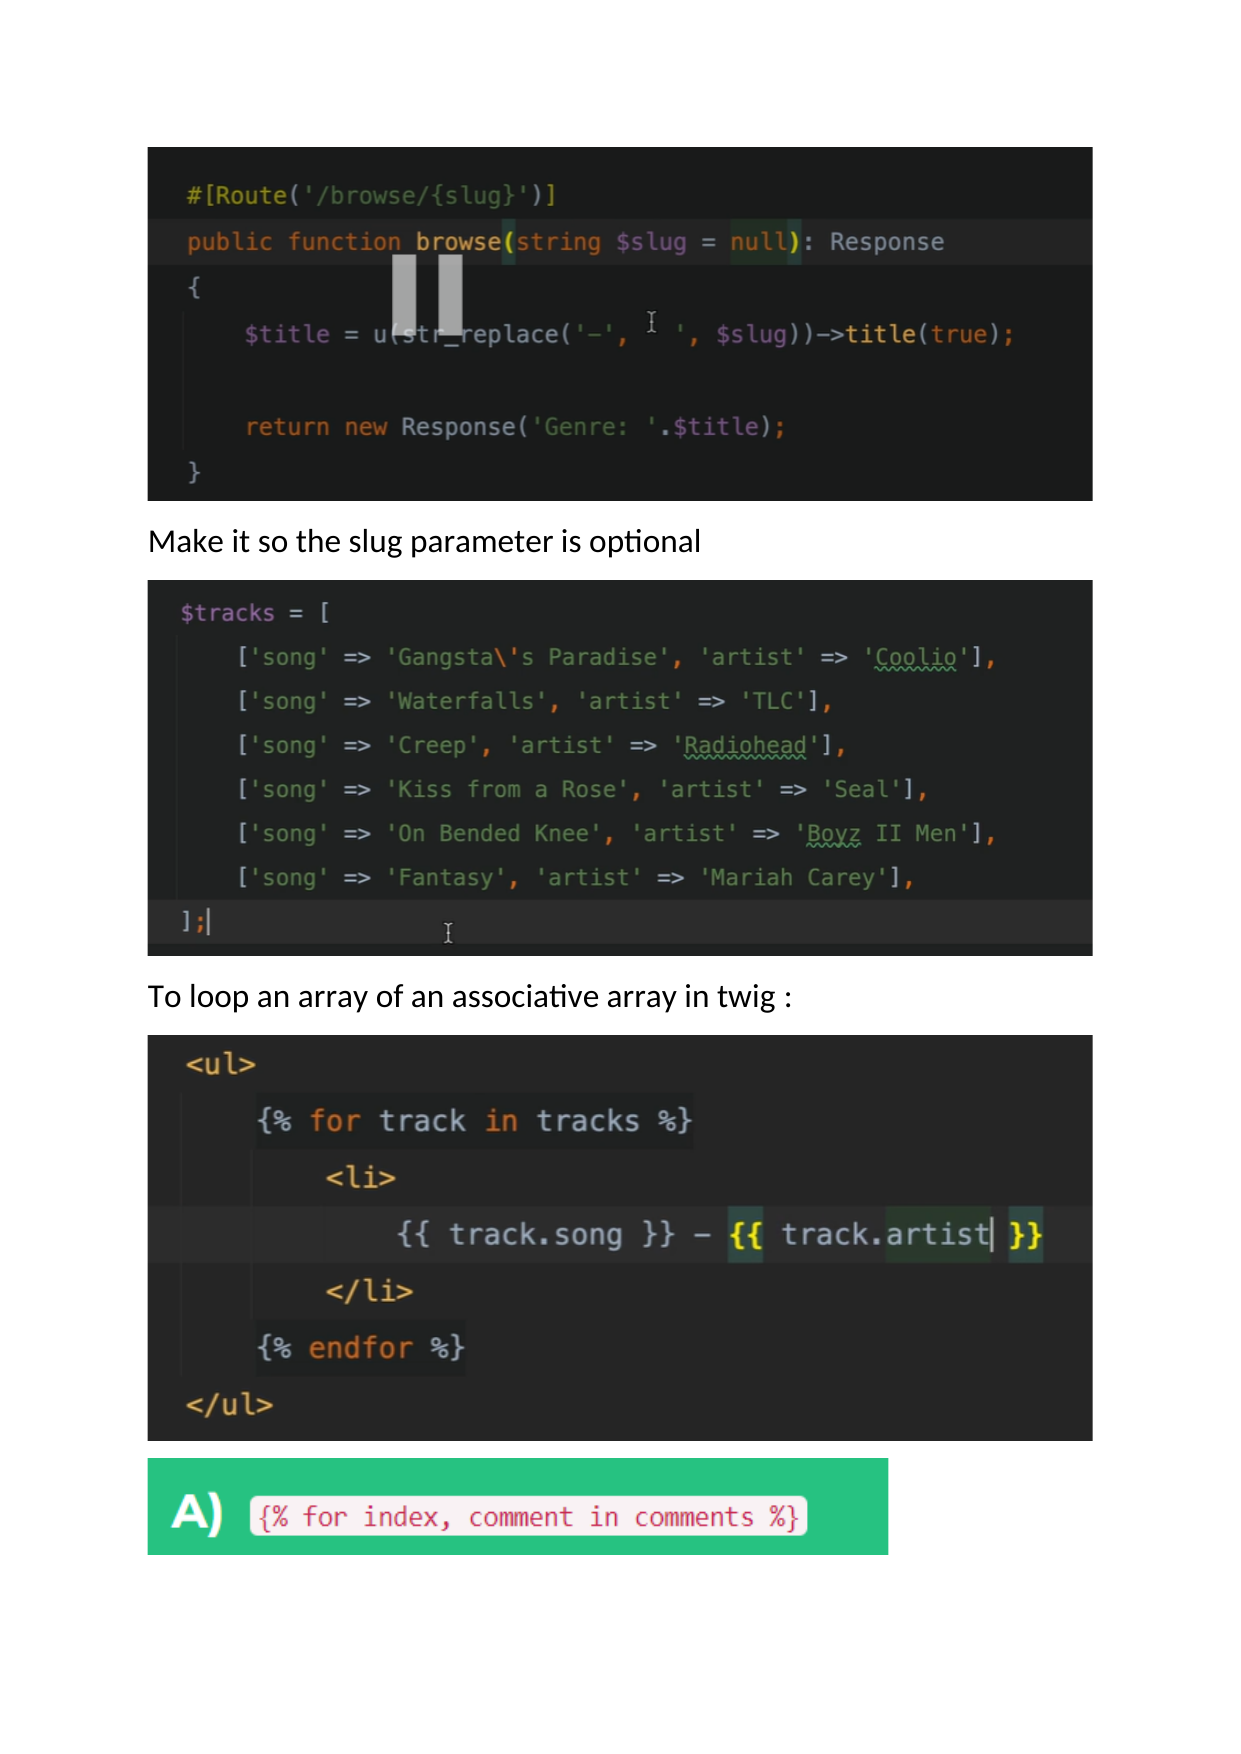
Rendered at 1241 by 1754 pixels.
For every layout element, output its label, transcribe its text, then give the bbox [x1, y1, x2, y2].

picture [147, 1035, 1093, 1441]
text Make it so the slug parameter is optional [148, 520, 1093, 561]
picture [147, 1458, 889, 1555]
picture [147, 147, 1093, 501]
text To loop an array of an associative array in twig : [148, 975, 1093, 1016]
picture [147, 580, 1093, 956]
